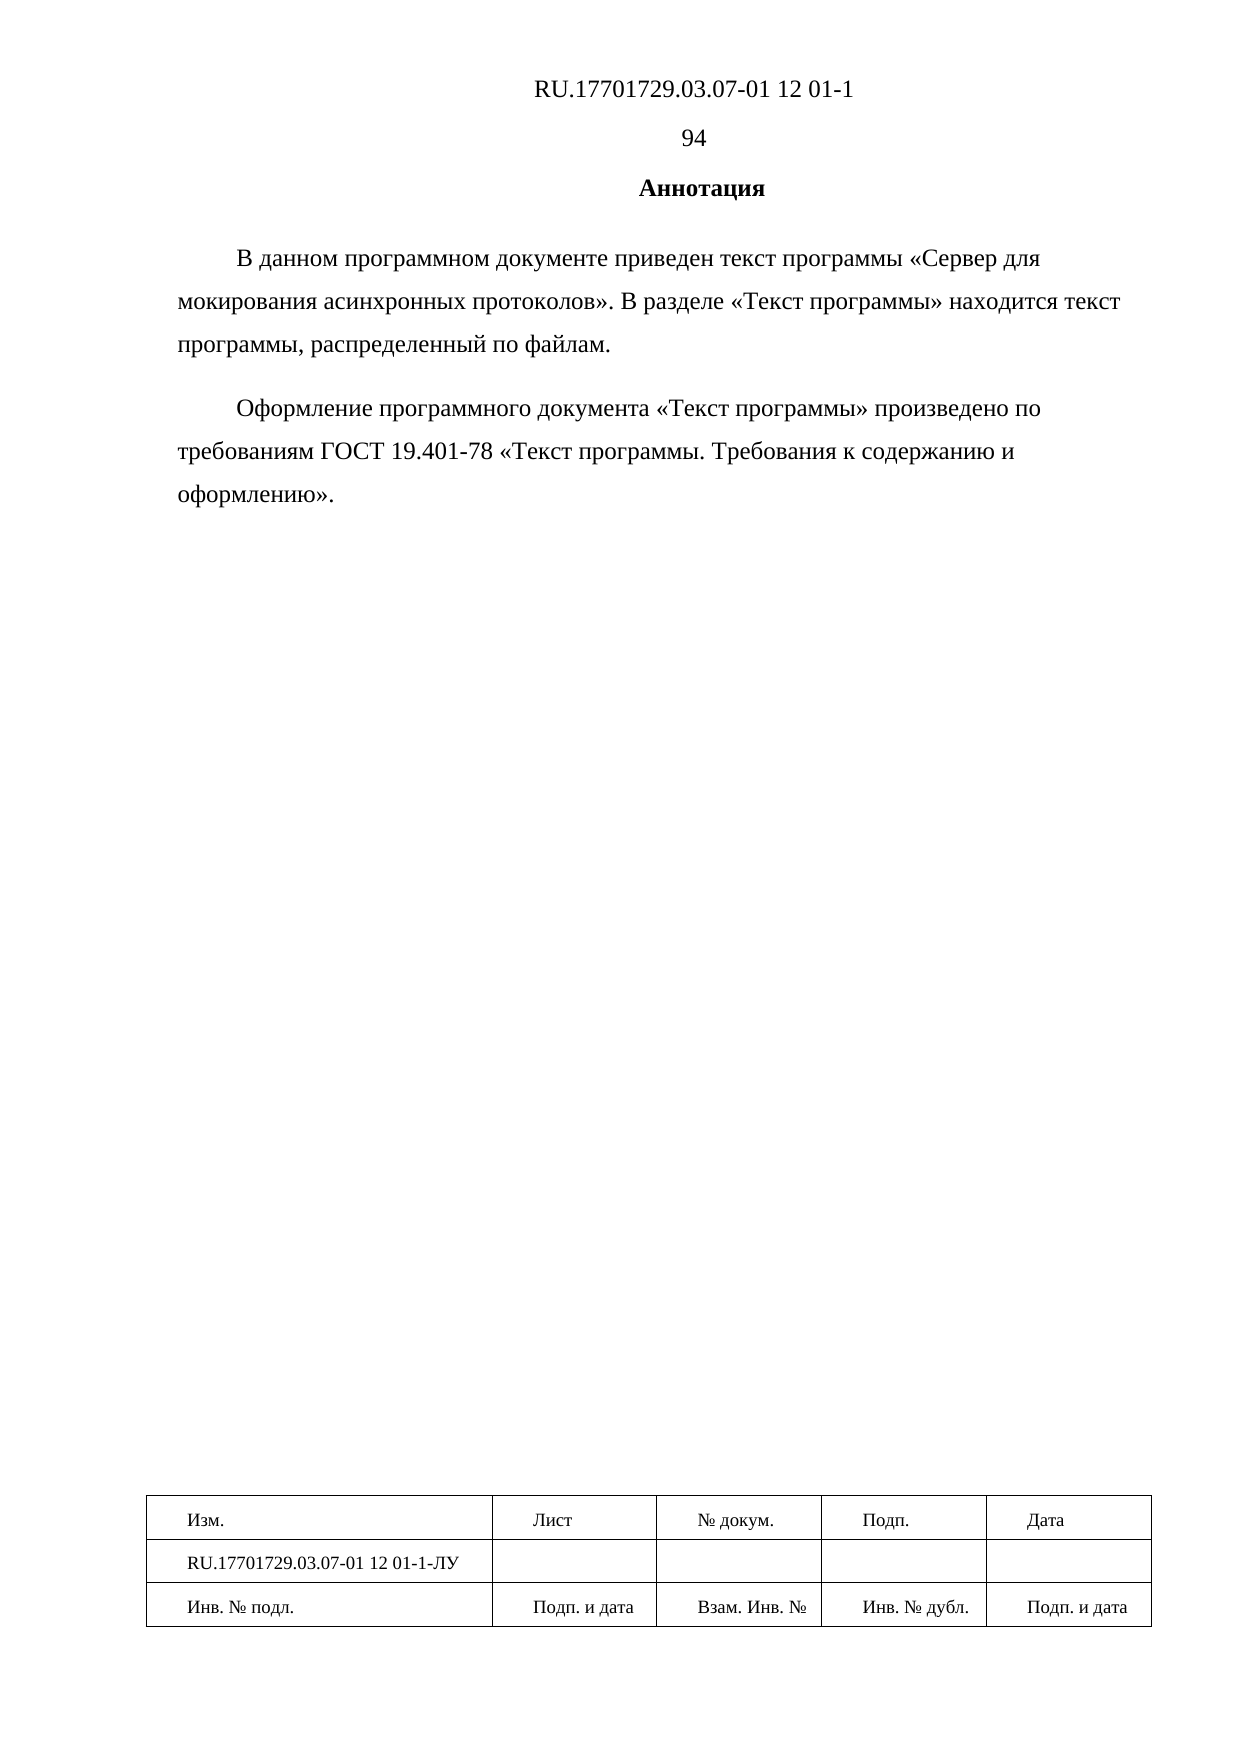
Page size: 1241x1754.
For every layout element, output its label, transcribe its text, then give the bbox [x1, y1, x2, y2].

text Оформление программного документа «Текст программы» произведено по требованиям ГОСТ 19.401-78 «Текст программы. Требования к содержанию и оформлению». [177, 393, 1152, 508]
text В данном программном документе приведен текст программы «Сервер для мокирования асинхронных протоколов». В разделе «Текст программы» находится текст программы, распределенный по файлам. [177, 243, 1152, 358]
text Аннотация [252, 173, 1152, 202]
